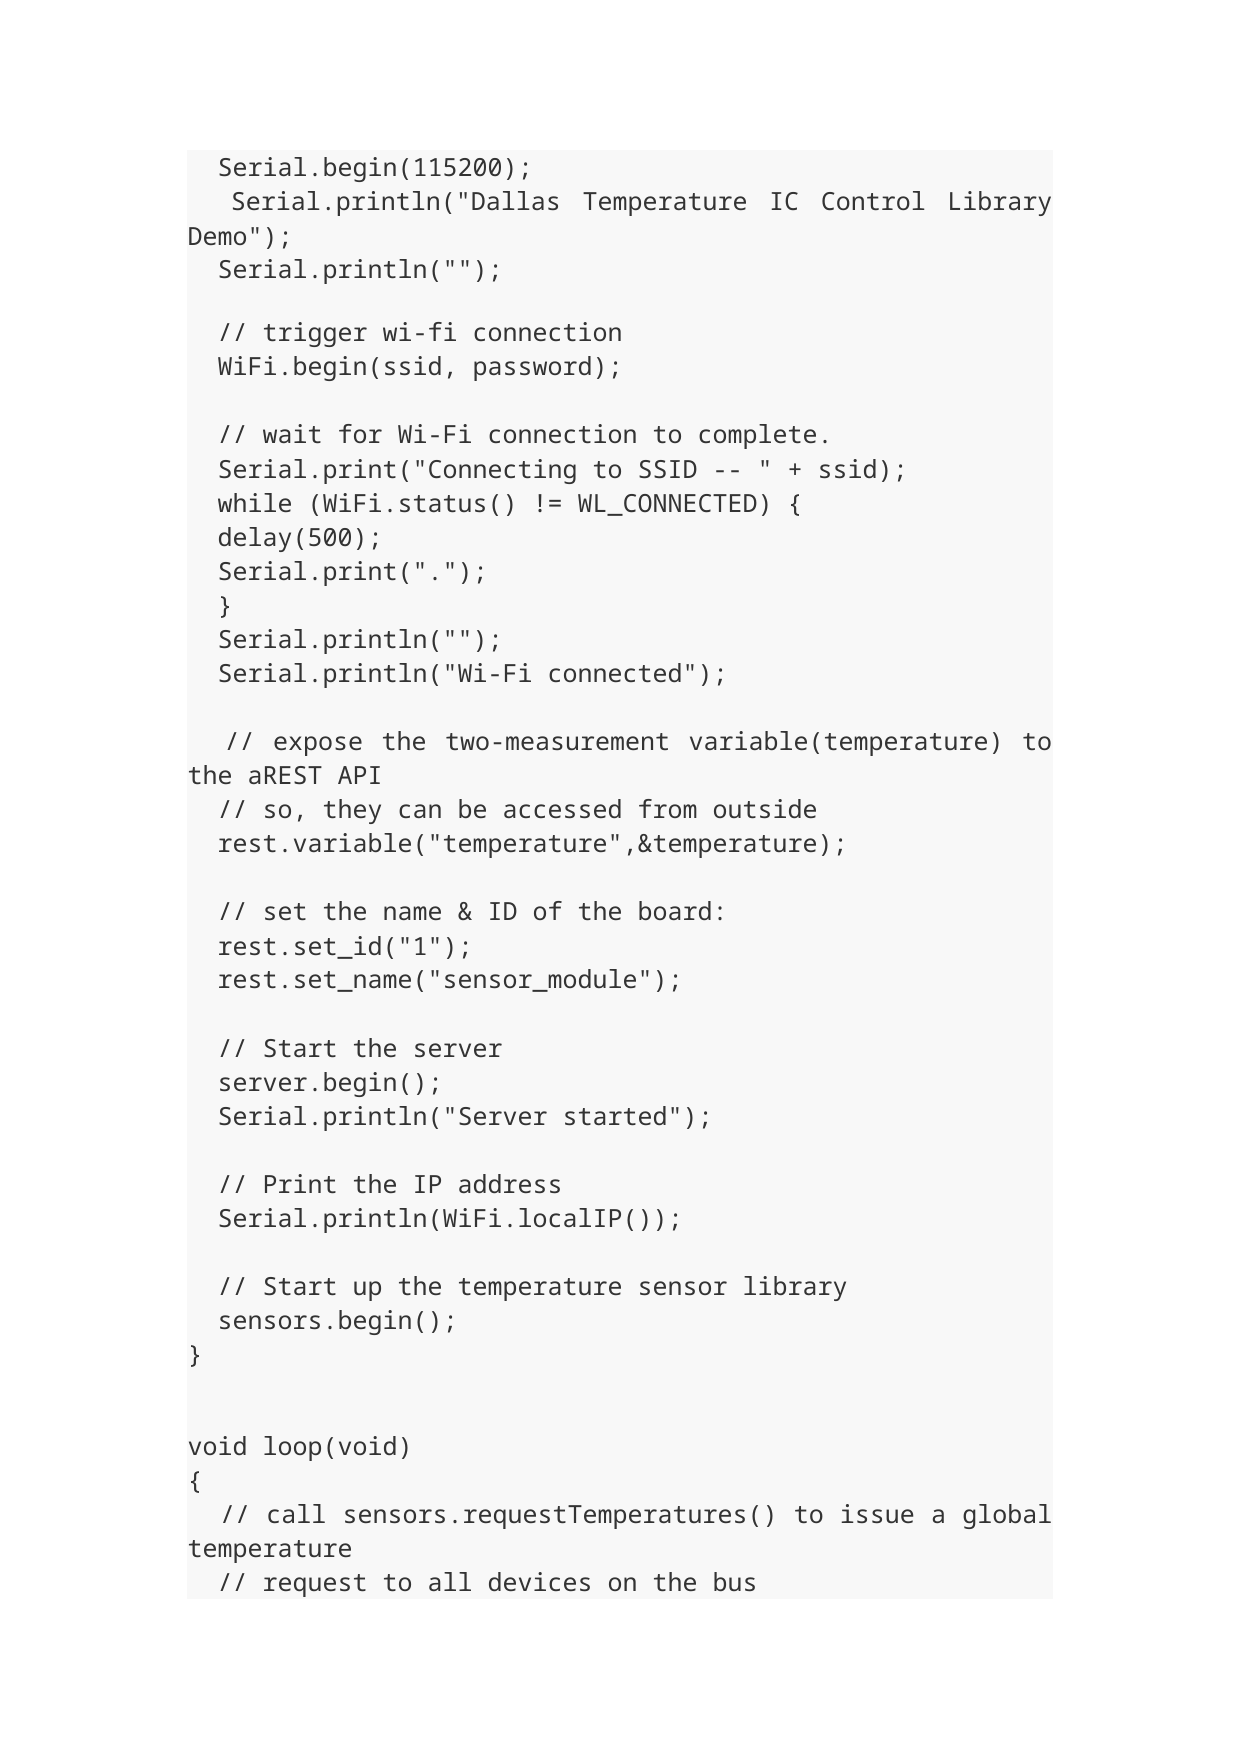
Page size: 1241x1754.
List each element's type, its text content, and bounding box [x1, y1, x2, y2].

text // wait for Wi-Fi connection to complete. [187, 417, 1053, 451]
text // Print the IP address [187, 1167, 1053, 1201]
text // trigger wi-fi connection [187, 315, 1053, 349]
text Serial.begin(115200); [187, 150, 1053, 184]
text Serial.print("Connecting to SSID -- " + ssid); [187, 451, 1053, 485]
text // expose the two-measurement variable(temperature) to the aREST API [187, 724, 1053, 792]
text Serial.println(WiFi.localIP()); [187, 1201, 1053, 1235]
text { [187, 1462, 1053, 1497]
text // request to all devices on the bus [187, 1565, 1053, 1599]
text WiFi.begin(ssid, password); [187, 349, 1053, 383]
text Serial.println(""); [187, 622, 1053, 656]
text // Start the server [187, 1030, 1053, 1064]
text // set the name & ID of the board: [187, 894, 1053, 928]
text rest.set_name("sensor_module"); [187, 962, 1053, 996]
text Serial.print("."); [187, 553, 1053, 587]
text delay(500); [187, 519, 1053, 553]
text } [187, 587, 1053, 622]
text rest.variable("temperature",&temperature); [187, 826, 1053, 860]
text Serial.println("Wi-Fi connected"); [187, 656, 1053, 690]
text server.begin(); [187, 1064, 1053, 1098]
text sensors.begin(); [187, 1303, 1053, 1337]
text // so, they can be accessed from outside [187, 792, 1053, 826]
text Serial.println("Server started"); [187, 1098, 1053, 1132]
text void loop(void) [187, 1428, 1053, 1462]
text } [187, 1337, 1053, 1371]
text // call sensors.requestTemperatures() to issue a global temperature [187, 1497, 1053, 1565]
text rest.set_id("1"); [187, 928, 1053, 962]
text Serial.println("Dallas Temperature IC Control Library Demo"); [187, 184, 1053, 252]
text // Start up the temperature sensor library [187, 1269, 1053, 1303]
text while (WiFi.status() != WL_CONNECTED) { [187, 485, 1053, 519]
text Serial.println(""); [187, 252, 1053, 286]
